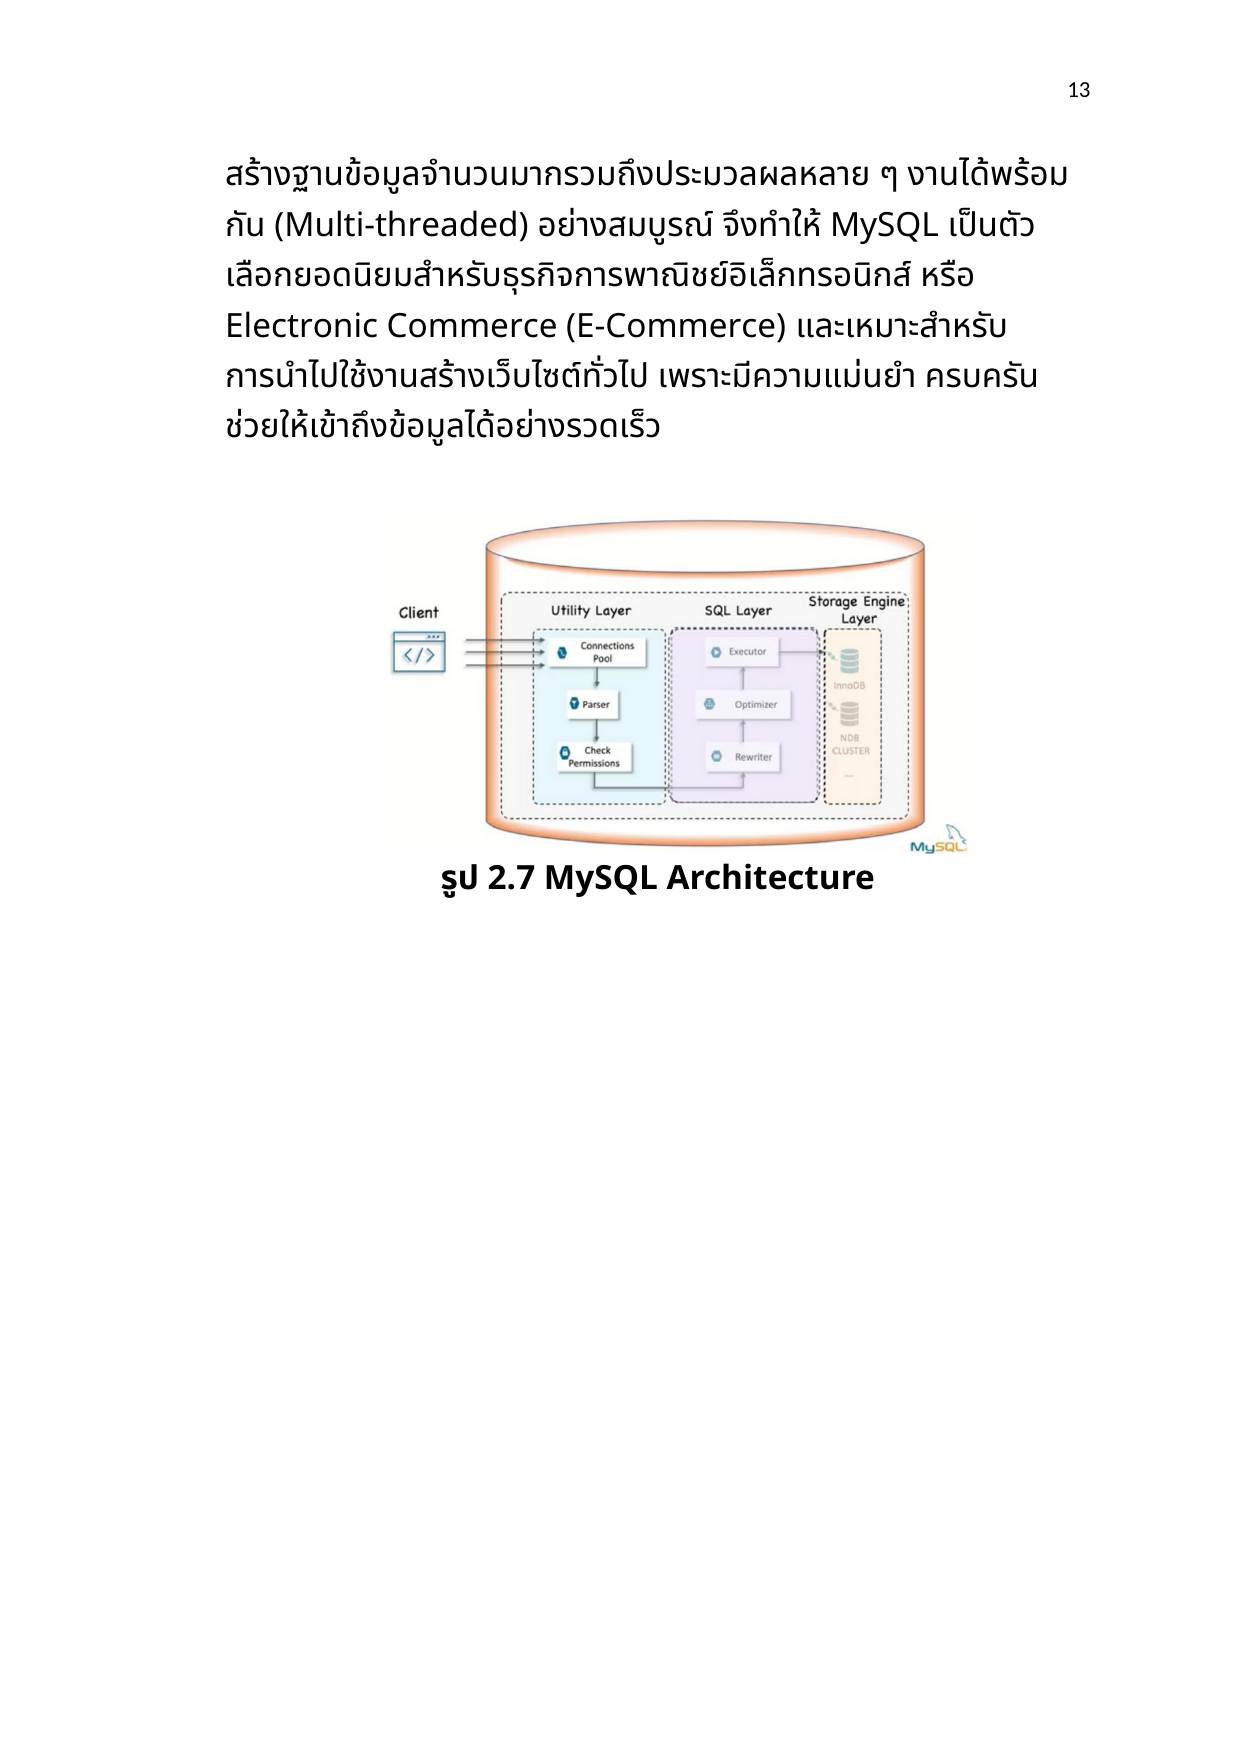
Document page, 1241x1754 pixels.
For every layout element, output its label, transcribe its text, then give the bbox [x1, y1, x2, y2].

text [225, 150, 1090, 453]
picture [383, 509, 974, 854]
text รูป 2.7 MySQL Architecture [225, 854, 1090, 904]
